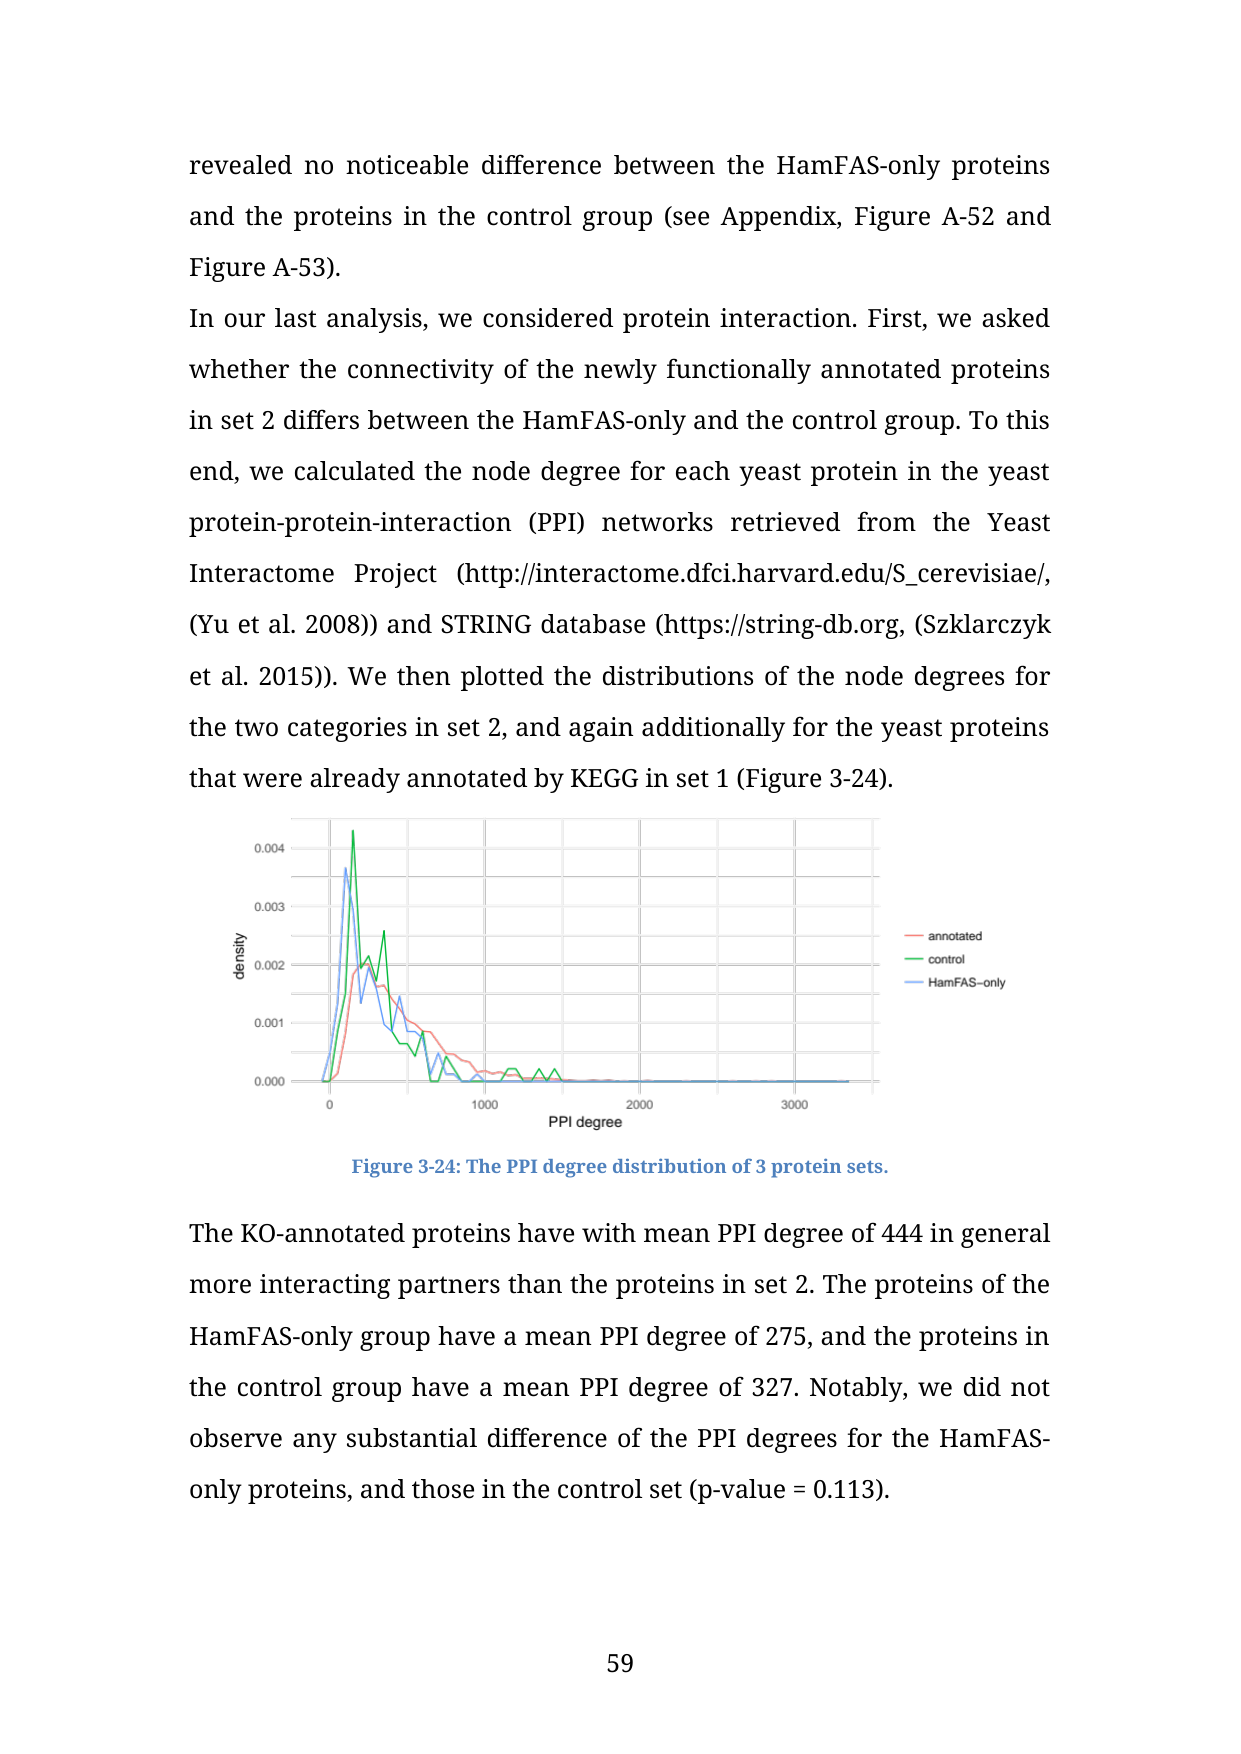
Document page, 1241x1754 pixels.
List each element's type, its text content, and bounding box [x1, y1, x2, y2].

text The KO-annotated proteins have with mean PPI degree of 444 in general more interacting partners than the proteins in set 2. The proteins of the HamFAS-only group have a mean PPI degree of 275, and the proteins in the control group have a mean PPI degree of 327. Notably, we did not observe any substantial difference of the PPI degrees for the HamFAS-only proteins, and those in the control set (p-value = 0.113). [189, 1216, 1051, 1505]
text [189, 148, 1051, 284]
